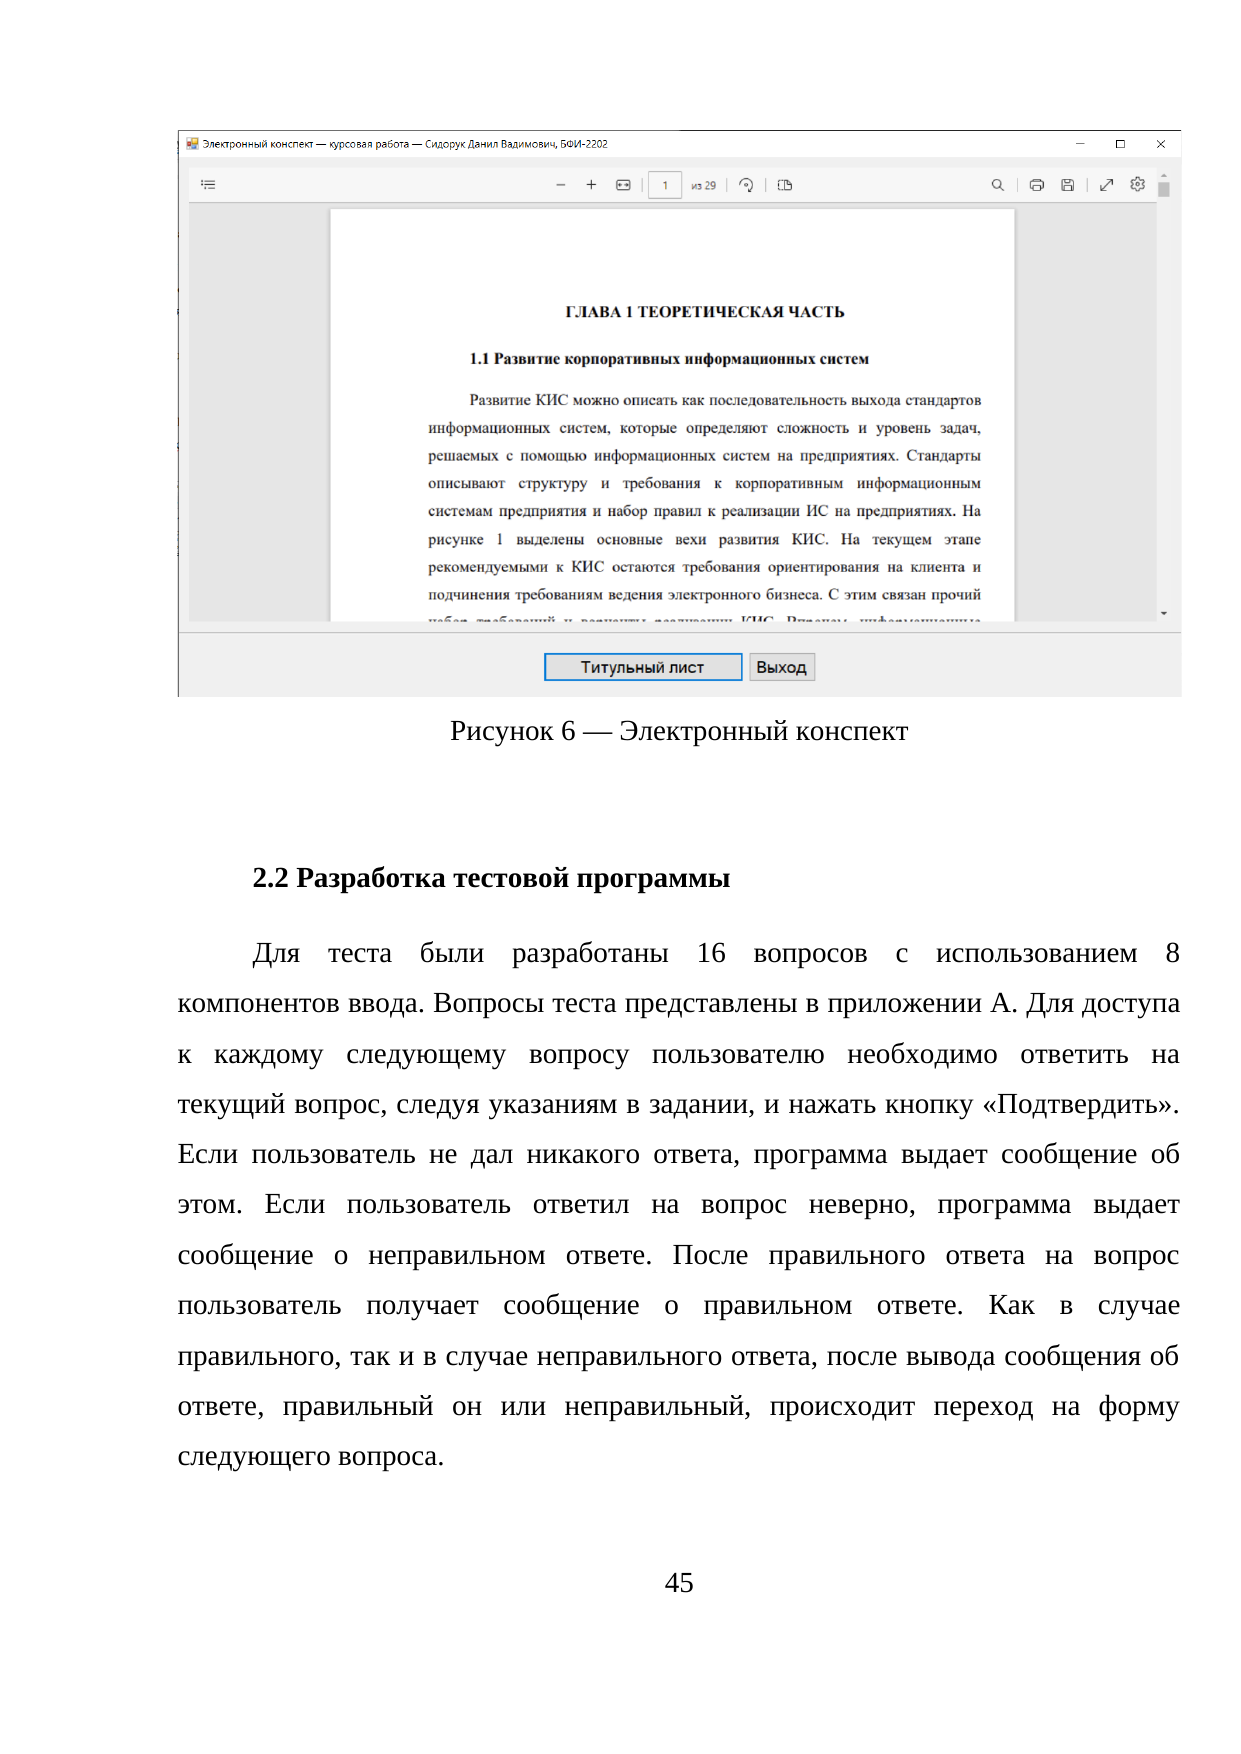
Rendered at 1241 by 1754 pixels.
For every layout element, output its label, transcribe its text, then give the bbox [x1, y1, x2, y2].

subtitle 2.2 Разработка тестовой программы [252, 860, 1181, 893]
picture [177, 130, 1182, 697]
text Для теста были разработаны 16 вопросов с использованием 8 компонентов ввода. Вопросы теста представлены в приложении А. Для доступа к каждому следующему вопросу пользователю необходимо ответить на текущий вопрос, следуя указаниям в задании, и нажать кнопку «Подтвердить». Если пользователь не дал никакого ответа, программа выдает сообщение об этом. Если пользователь ответил на вопрос неверно, программа выдает сообщение о неправильном ответе. После правильного ответа на вопрос пользователь получает сообщение о правильном ответе. Как в случае правильного, так и в случае неправильного ответа, после вывода сообщения об ответе, правильный он или неправильный, происходит переход на форму следующего вопроса. [177, 935, 1181, 1472]
